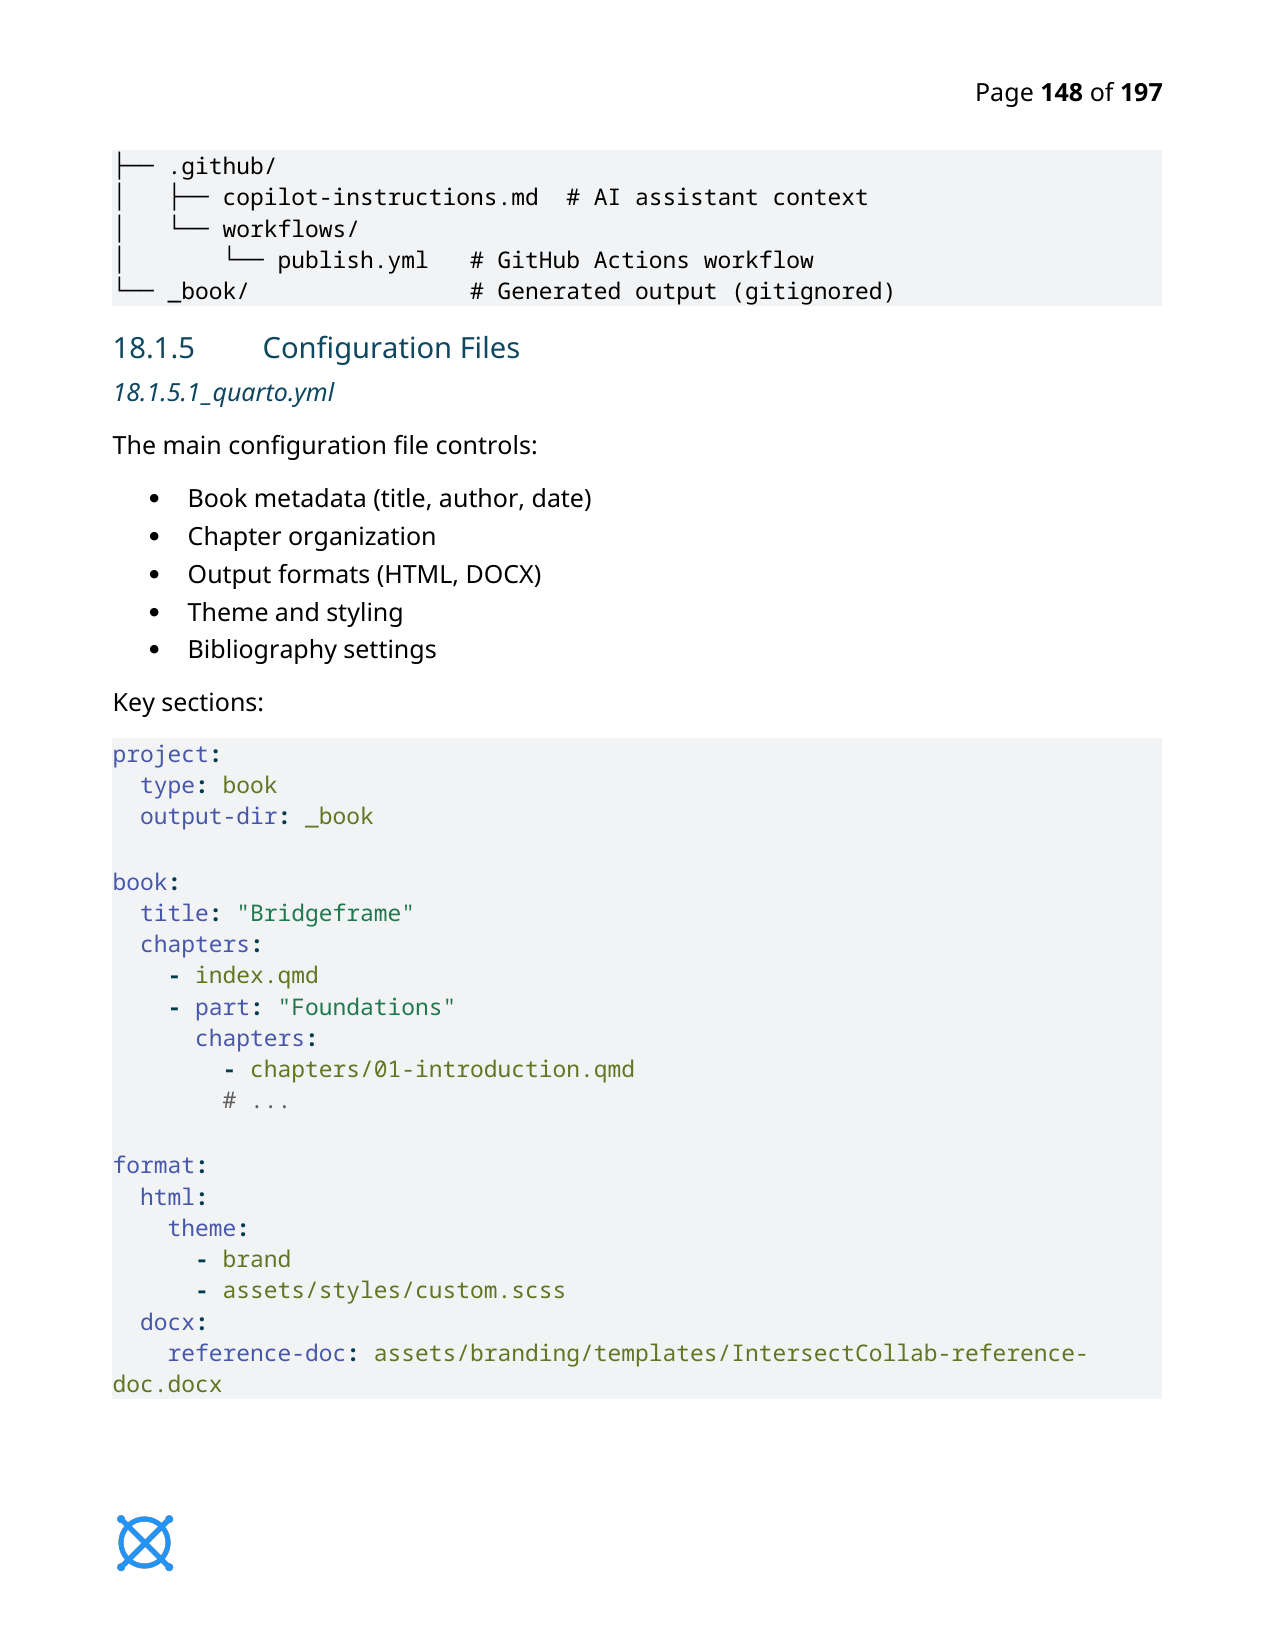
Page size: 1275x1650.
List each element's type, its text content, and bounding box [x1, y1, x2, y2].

text project: type: book output-dir: _book book: title: "Bridgeframe" chapters: - index.qmd - part: "Foundations" chapters: - chapters/01-introduction.qmd # ... format: html: theme: - brand - assets/styles/custom.scss docx: reference-doc: assets/branding/templates/IntersectCollab-reference-doc.docx [112, 738, 1162, 1399]
picture [112, 1511, 177, 1575]
list Theme and styling [150, 594, 1162, 628]
subtitle _quarto.yml [112, 375, 1162, 409]
list Output formats (HTML, DOCX) [150, 556, 1162, 590]
subtitle Configuration Files [112, 327, 1162, 367]
list Book metadata (title, author, date) [150, 481, 1162, 515]
text Key sections: [112, 685, 1162, 719]
list Chapter organization [150, 518, 1162, 553]
list Bibliography settings [150, 632, 1162, 666]
text The main configuration file controls: [112, 428, 1162, 462]
